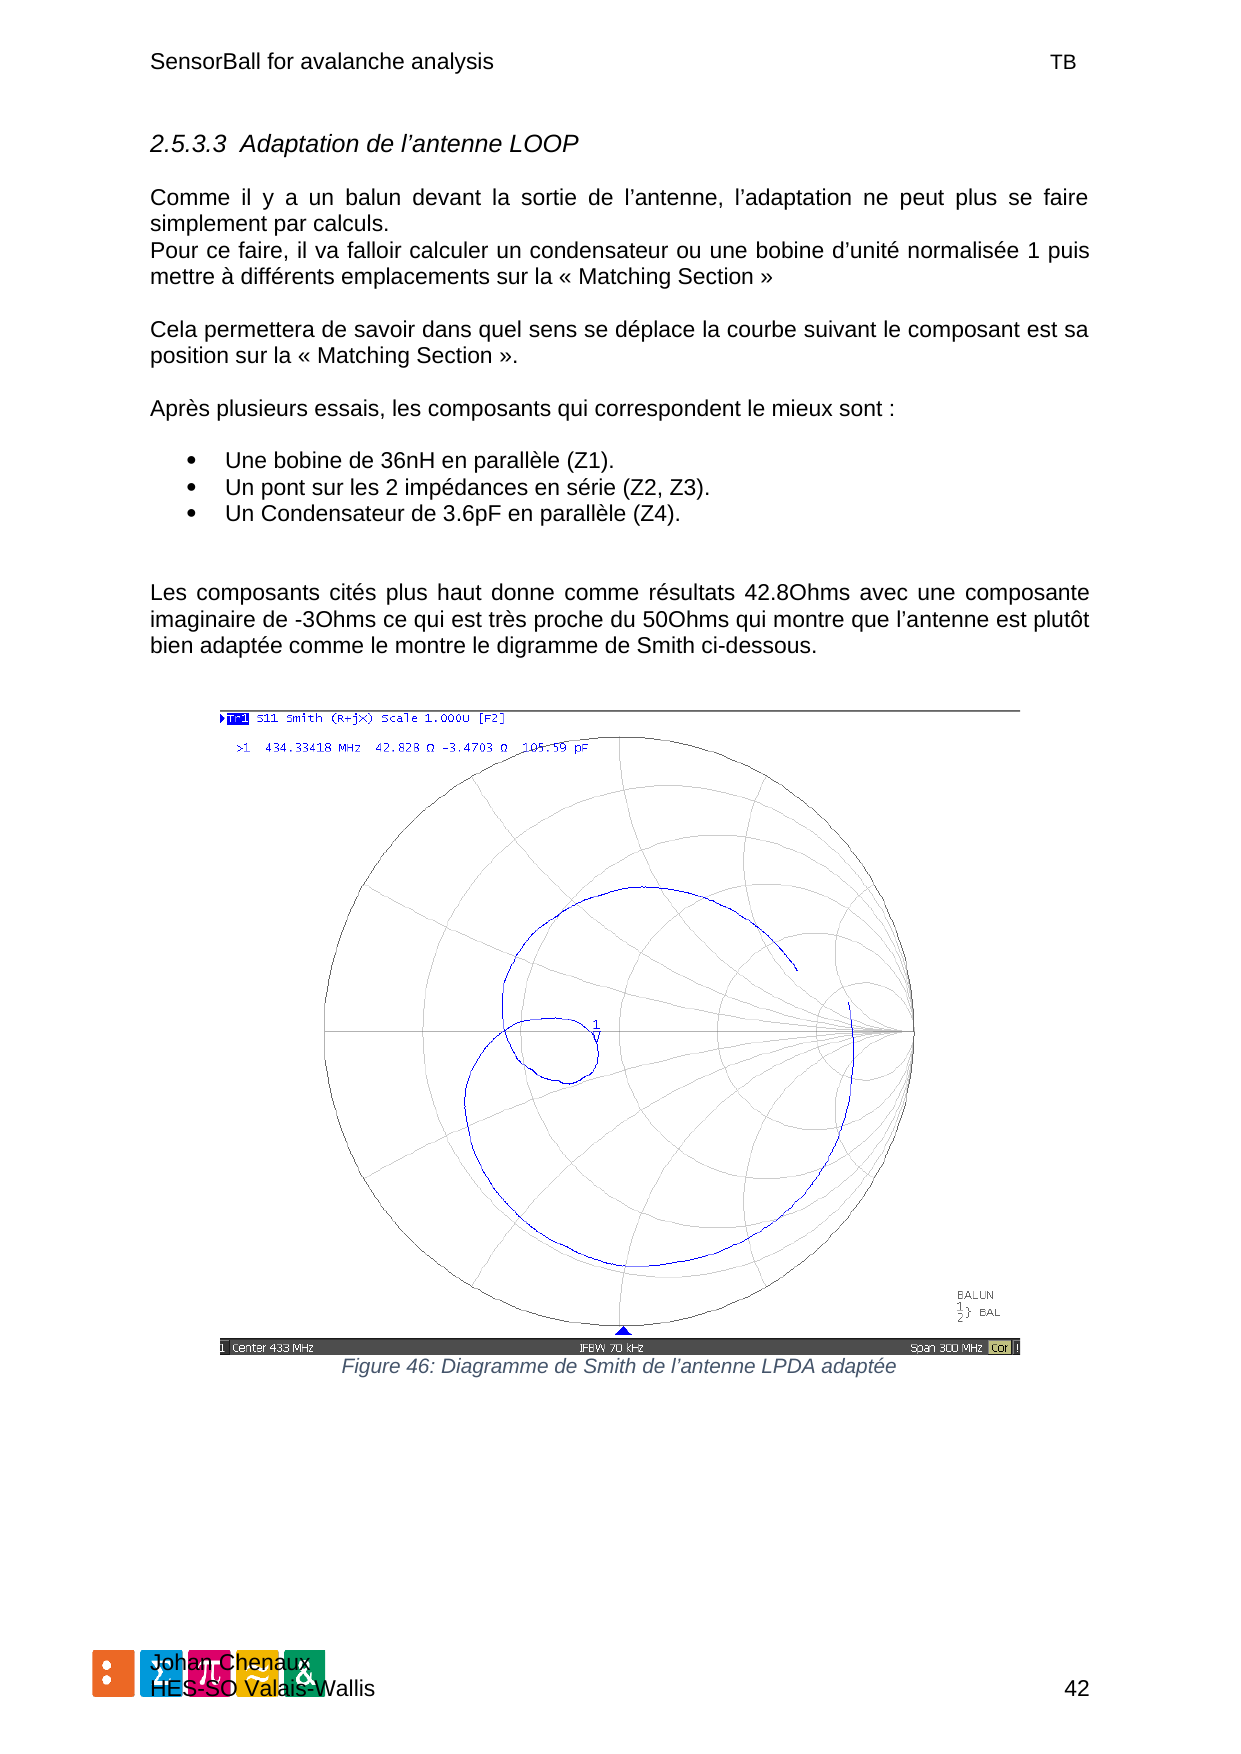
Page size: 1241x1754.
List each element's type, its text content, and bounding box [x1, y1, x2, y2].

list Un pont sur les 2 impédances en série (Z2, Z3). [187, 474, 1090, 500]
text Figure : Diagramme de Smith de l’antenne LPDA adaptée [150, 1354, 1090, 1378]
list Une bobine de 36nH en parallèle (Z1). [187, 447, 1090, 474]
text Pour ce faire, il va falloir calculer un condensateur ou une bobine d’unité normalisée 1 puis mettre à différents emplacements sur la « Matching Section » [150, 237, 1090, 289]
subtitle Adaptation de l’antenne LOOP [150, 129, 1090, 157]
text Les composants cités plus haut donne comme résultats 42.8Ohms avec une composante imaginaire de -3Ohms ce qui est très proche du 50Ohms qui montre que l’antenne est plutôt bien adaptée comme le montre le digramme de Smith ci-dessous. [150, 579, 1090, 658]
text Après plusieurs essais, les composants qui correspondent le mieux sont : [150, 395, 1090, 421]
text Comme il y a un balun devant la sortie de l’antenne, l’adaptation ne peut plus se faire simplement par calculs. [150, 184, 1090, 237]
picture [92, 1650, 140, 1697]
picture [183, 1650, 326, 1697]
picture [220, 710, 1021, 1355]
text Cela permettera de savoir dans quel sens se déplace la courbe suivant le composant est sa position sur la « Matching Section ». [150, 316, 1090, 368]
list Un Condensateur de 3.6pF en parallèle (Z4). [187, 500, 1090, 526]
